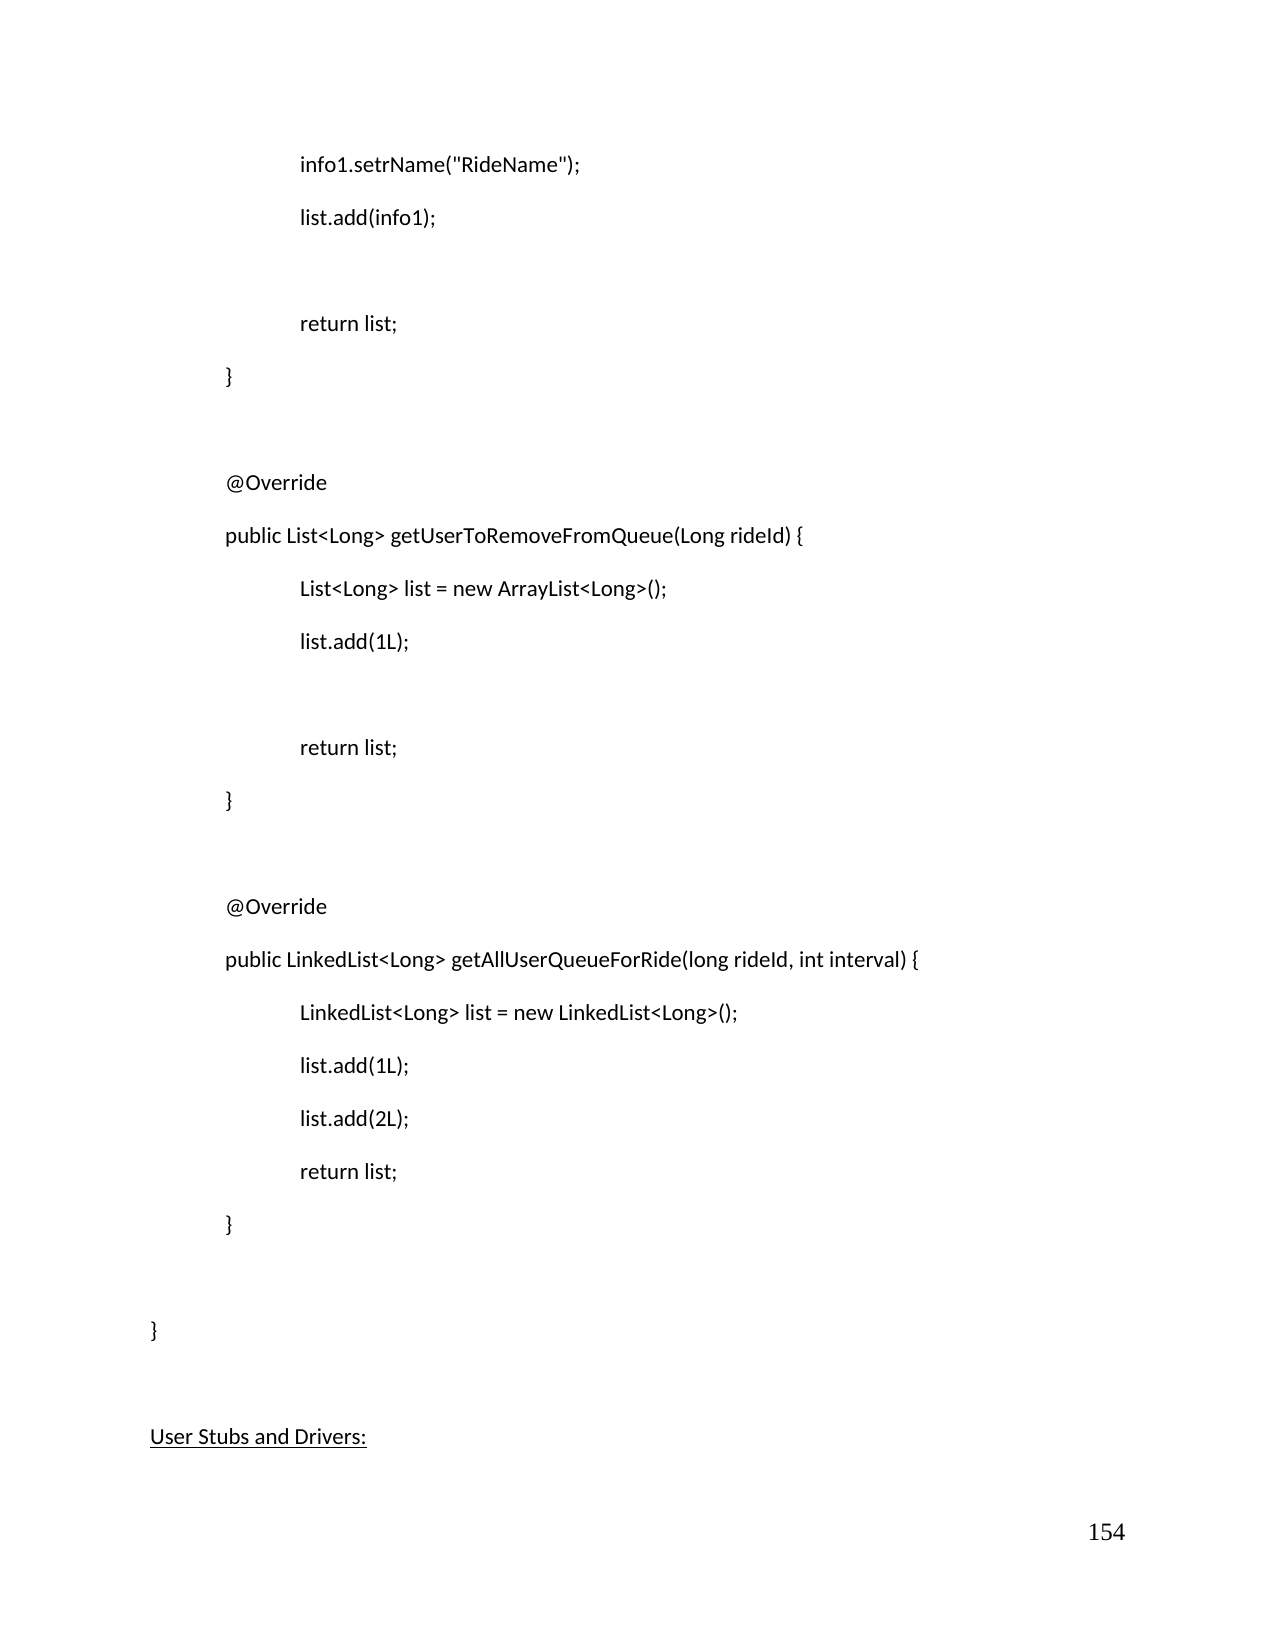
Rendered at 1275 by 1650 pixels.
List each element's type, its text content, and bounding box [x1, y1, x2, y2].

text return list; [150, 309, 1125, 337]
text } [150, 1210, 1125, 1238]
text } [150, 362, 1125, 390]
text } [150, 786, 1125, 814]
text List<Long> list = new ArrayList<Long>(); [150, 574, 1125, 602]
text @Override [150, 892, 1125, 920]
text return list; [150, 733, 1125, 761]
text public List<Long> getUserToRemoveFromQueue(Long rideId) { [150, 521, 1125, 549]
text User Stubs and Drivers: [150, 1422, 1125, 1451]
text public LinkedList<Long> getAllUserQueueForRide(long rideId, int interval) { [150, 945, 1125, 973]
text LinkedList<Long> list = new LinkedList<Long>(); [150, 998, 1125, 1026]
text } [150, 1316, 1125, 1344]
text @Override [150, 468, 1125, 496]
text return list; [150, 1157, 1125, 1185]
text list.add(2L); [150, 1104, 1125, 1132]
text list.add(1L); [150, 627, 1125, 655]
text info1.setrName("RideName"); [150, 150, 1125, 178]
text list.add(info1); [150, 203, 1125, 231]
text list.add(1L); [150, 1051, 1125, 1079]
